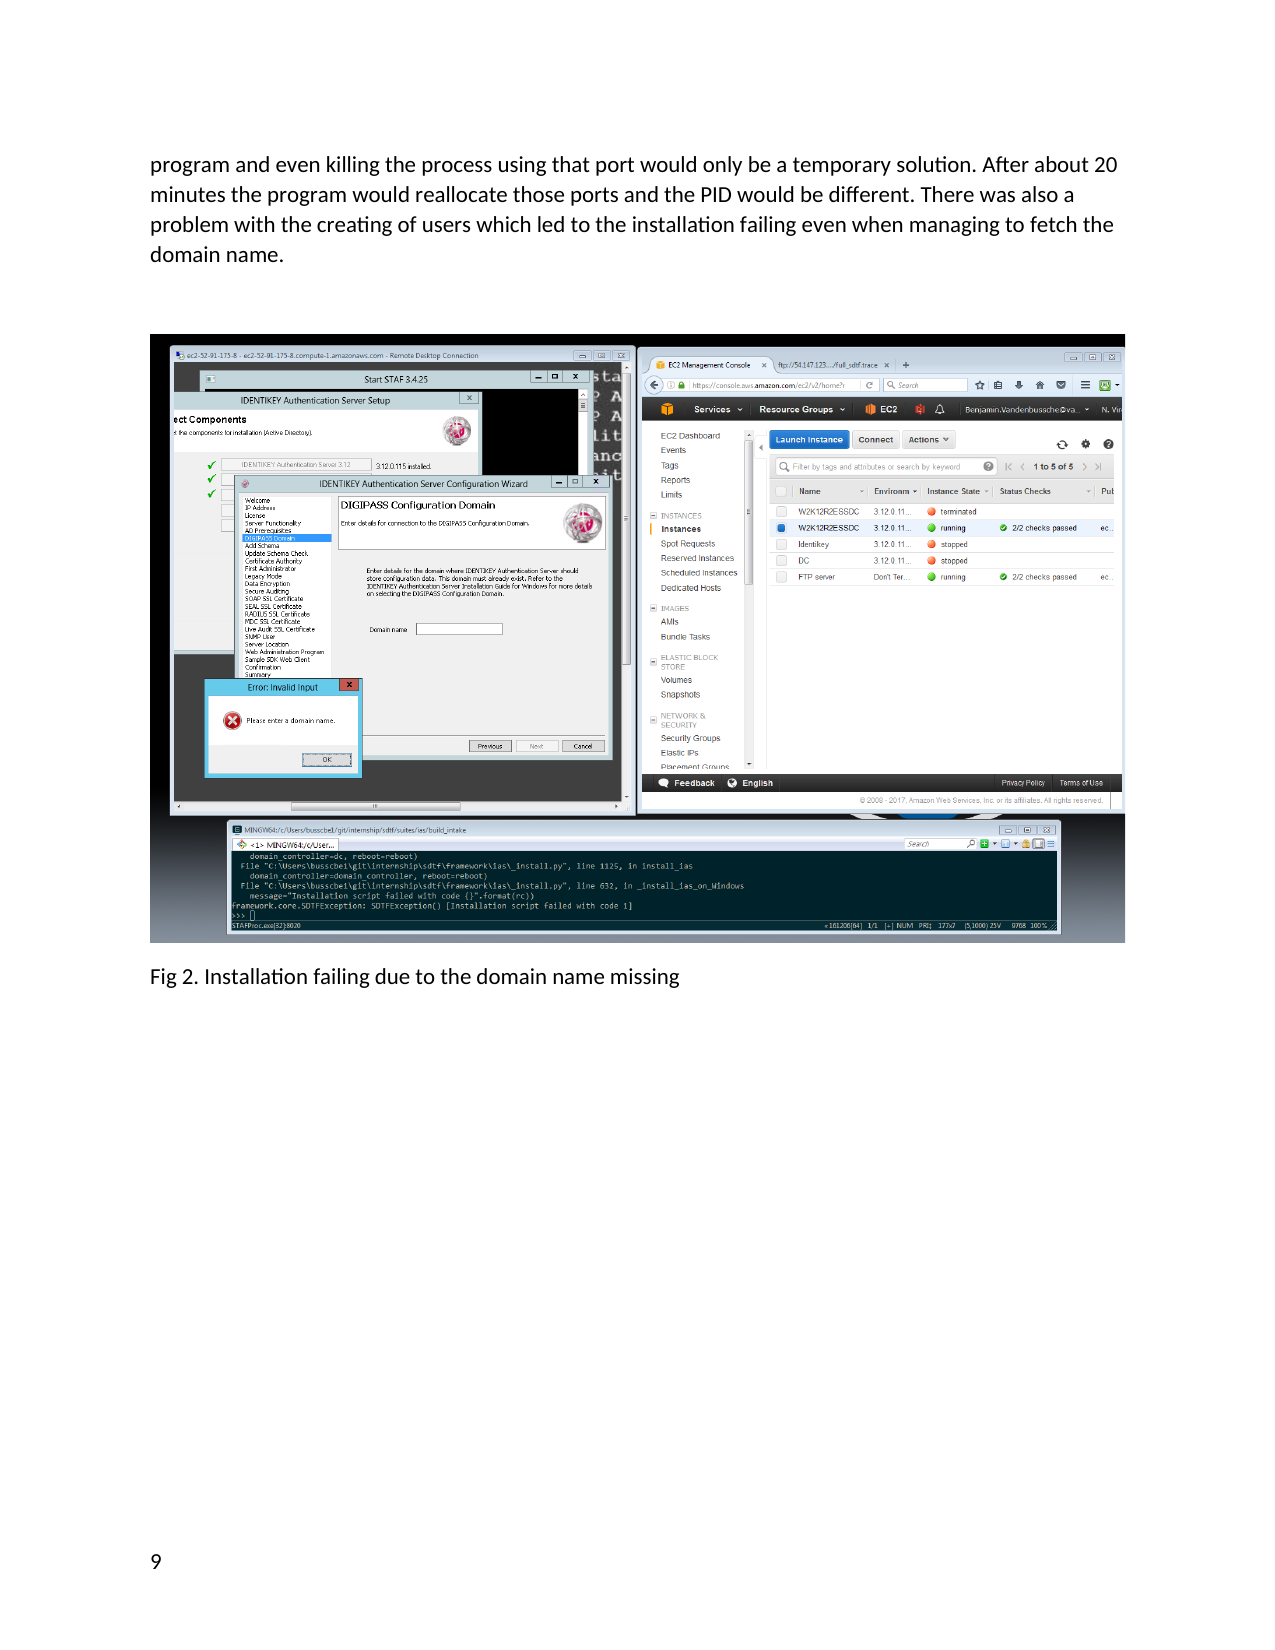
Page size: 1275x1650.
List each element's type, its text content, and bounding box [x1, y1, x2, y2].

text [150, 150, 1125, 269]
text Fig 2. Installation failing due to the domain name missing [150, 962, 1125, 990]
picture [150, 334, 1125, 943]
